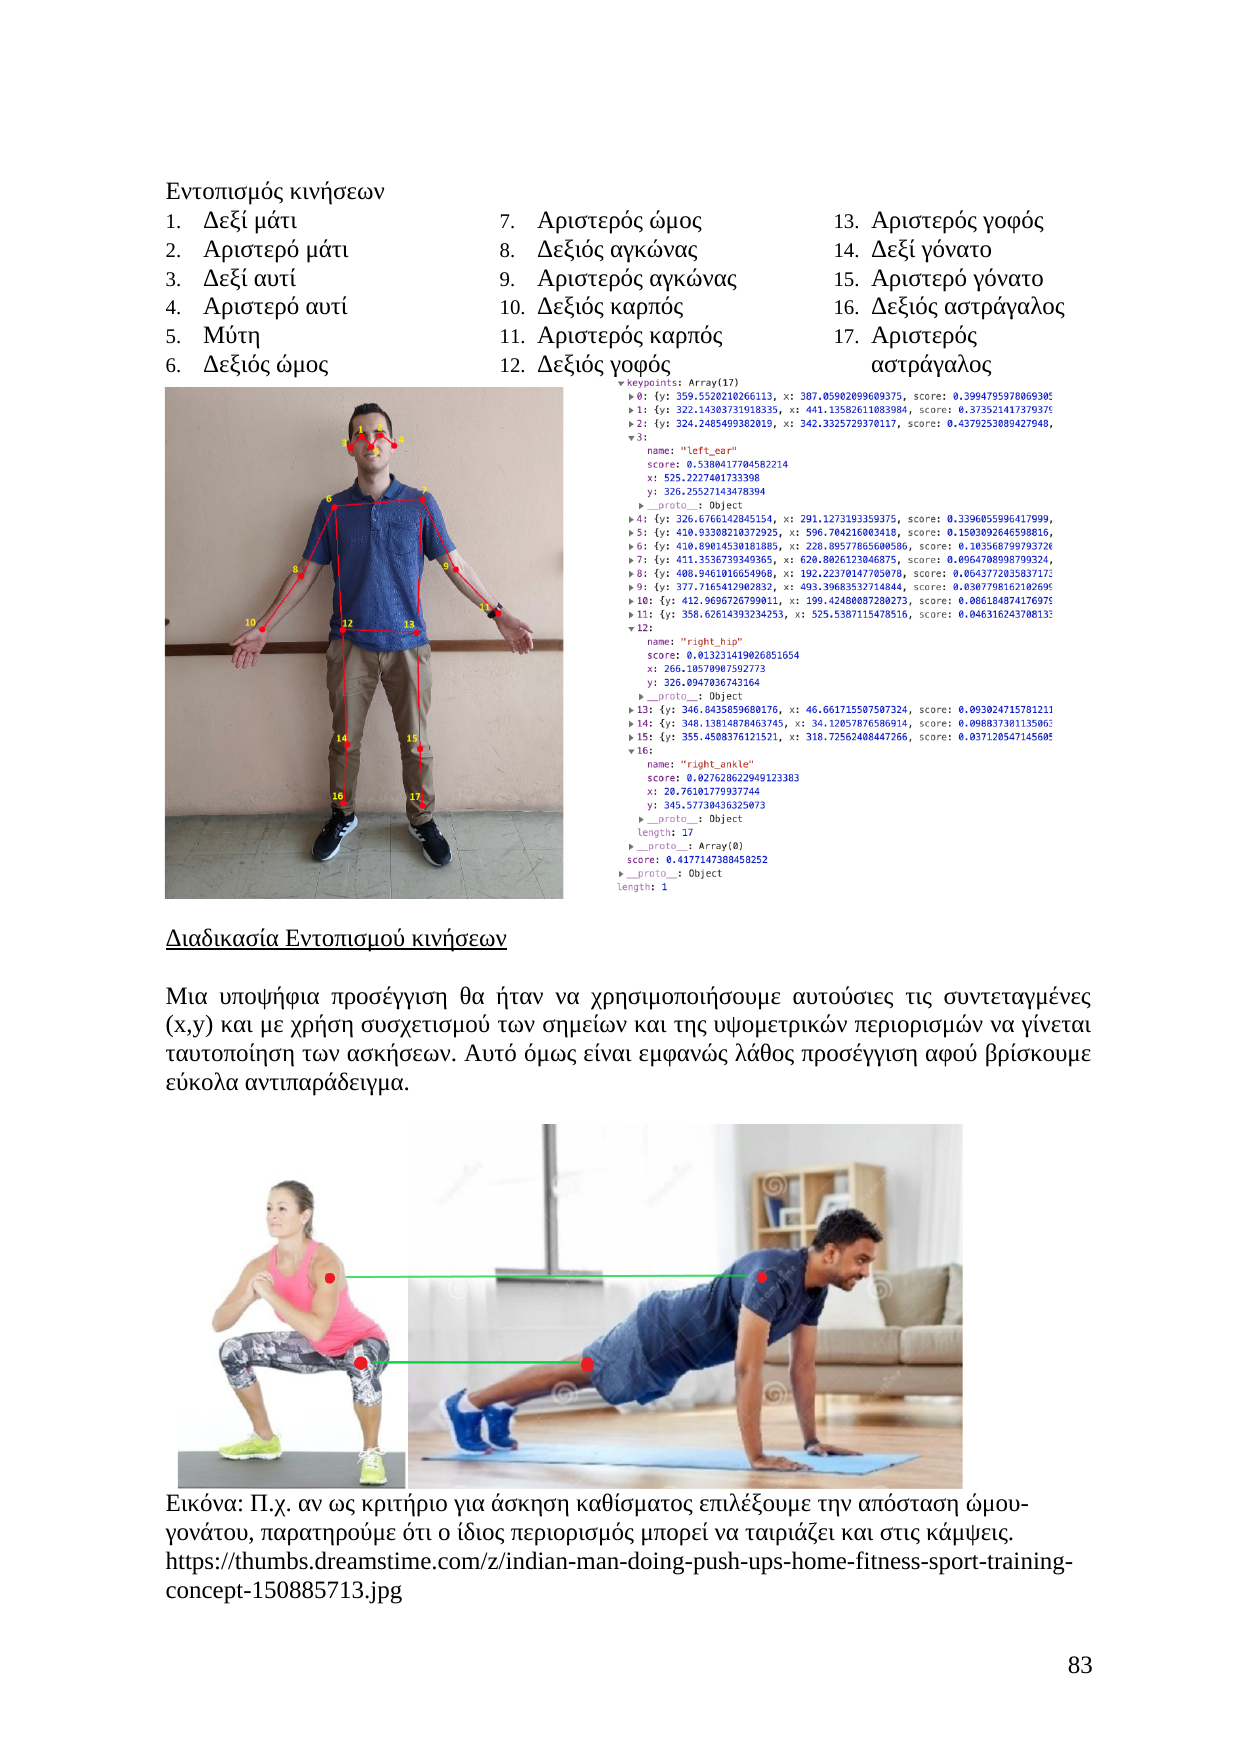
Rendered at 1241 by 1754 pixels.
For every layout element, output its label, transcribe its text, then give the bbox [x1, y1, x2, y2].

list Αριστερό αυτί [165, 291, 424, 320]
list Αριστερός ώμος [499, 205, 758, 234]
list Αριστερό μάτι [165, 234, 424, 263]
list Δεξί μάτι [165, 205, 424, 234]
text Διαδικασία Εντοπισμού κινήσεων [165, 923, 1092, 952]
text Μια υποψήφια προσέγγιση θα ήταν να χρησιμοποιήσουμε αυτούσιες τις συντεταγμένες (x,y) και με χρήση συσχετισμού των σημείων και της υψομετρικών περιορισμών να γίνεται ταυτοποίηση των ασκήσεων. Αυτό όμως είναι εμφανώς λάθος προσέγγιση αφού βρίσκουμε εύκολα αντιπαράδειγμα. [165, 981, 1092, 1096]
list Δεξί γόνατο [833, 234, 1092, 263]
list Αριστερός γοφός [833, 205, 1092, 234]
text Εικόνα: Π.χ. αν ως κριτήριο για άσκηση καθίσματος επιλέξουμε την απόσταση ώμου-γονάτου, παρατηρούμε ότι ο ίδιος περιορισμός μπορεί να ταιριάζει και στις κάμψεις. [165, 1488, 1092, 1546]
list Αριστερός αστράγαλος [833, 320, 1092, 378]
picture [177, 1124, 963, 1489]
list Μύτη [165, 320, 424, 349]
list Αριστερός αγκώνας [499, 263, 758, 291]
list Δεξιός αστράγαλος [833, 291, 1092, 320]
list Δεξιός αγκώνας [499, 234, 758, 263]
picture [163, 387, 566, 899]
picture [584, 377, 1055, 895]
list Αριστερός καρπός [499, 320, 758, 349]
text Εντοπισμός κινήσεων [165, 176, 1092, 205]
list Δεξιός καρπός [499, 291, 758, 320]
list Δεξί αυτί [165, 263, 424, 291]
list Δεξιός ώμος [165, 349, 424, 378]
text https://thumbs.dreamstime.com/z/indian-man-doing-push-ups-home-fitness-sport-training-concept-150885713.jpg [165, 1546, 1092, 1603]
list Δεξιός γοφός [499, 349, 758, 378]
list Αριστερό γόνατο [833, 263, 1092, 291]
